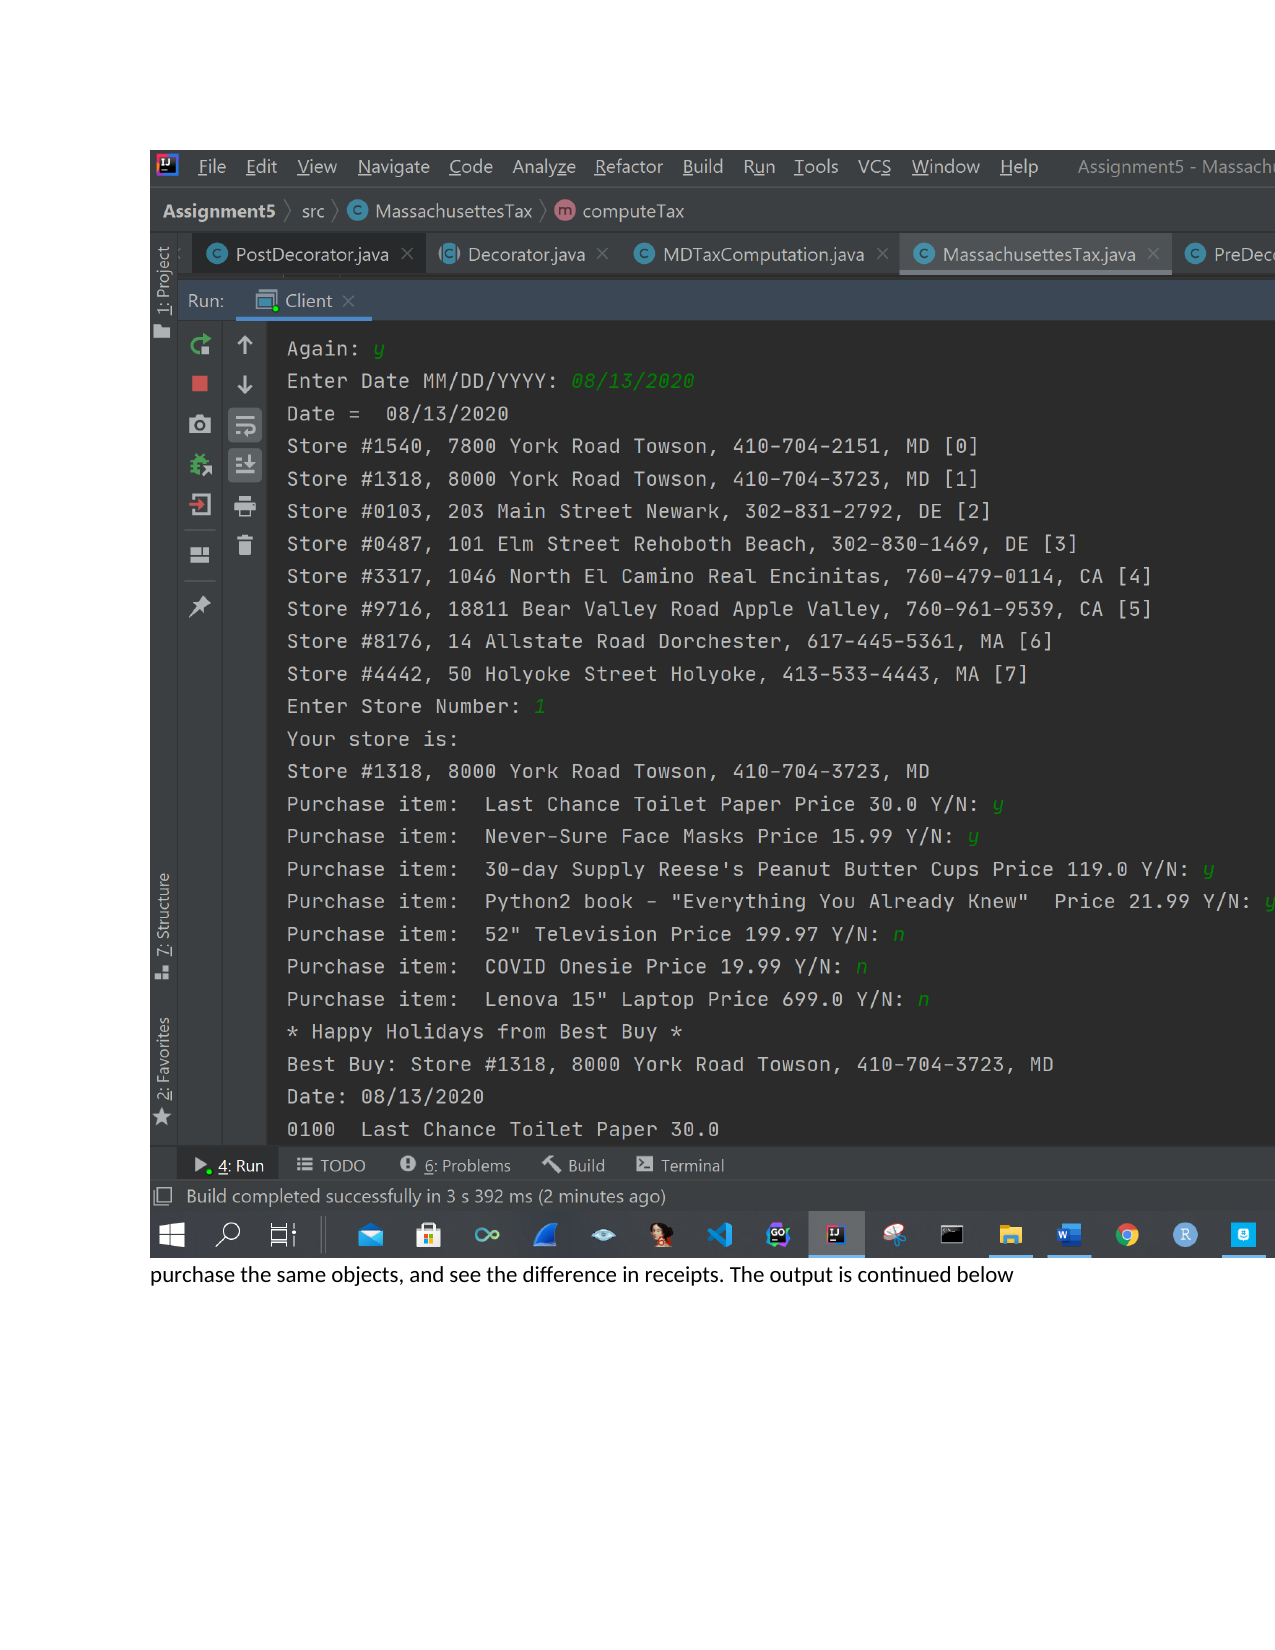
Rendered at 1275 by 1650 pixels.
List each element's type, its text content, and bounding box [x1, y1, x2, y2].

picture [150, 150, 1275, 1258]
